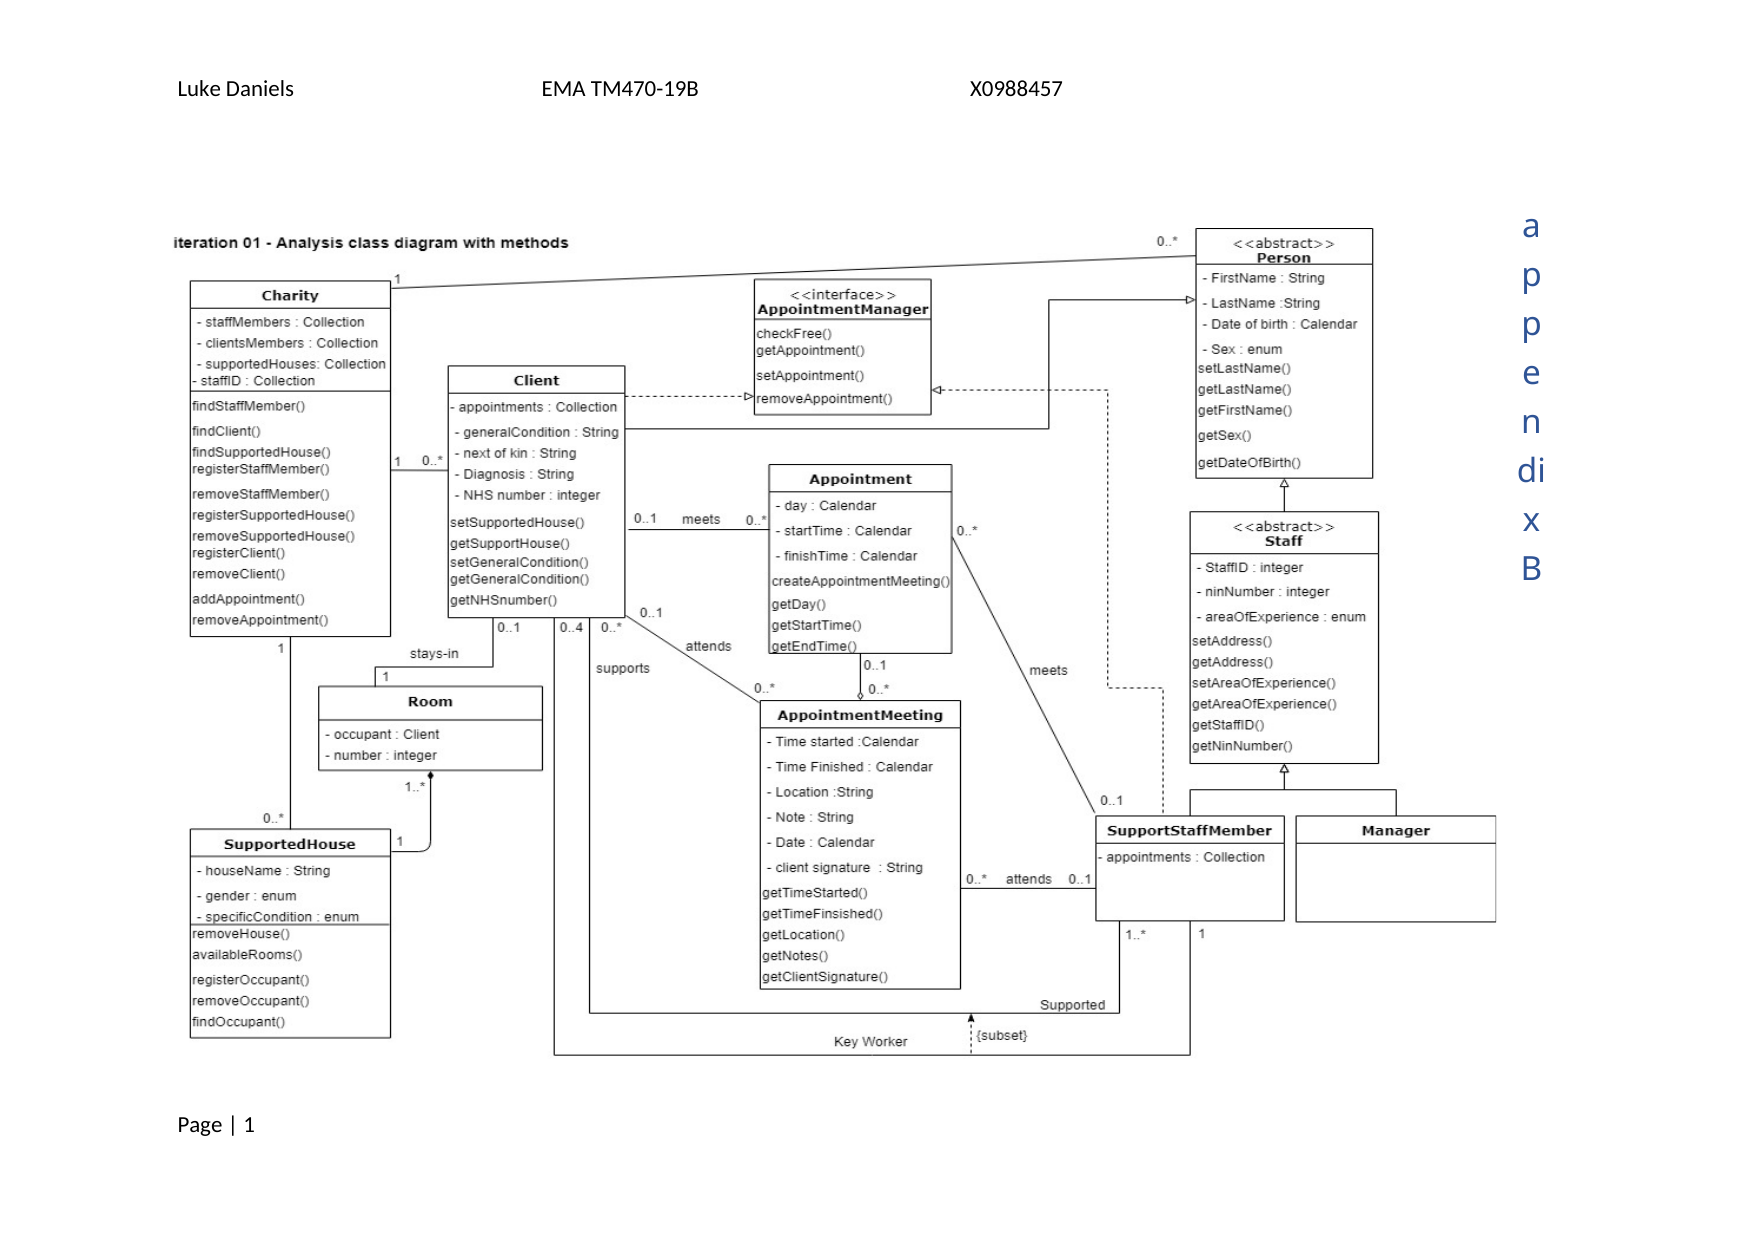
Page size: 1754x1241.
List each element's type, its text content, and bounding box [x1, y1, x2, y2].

picture [172, 228, 1497, 1062]
subtitle appendix B [177, 202, 1547, 590]
